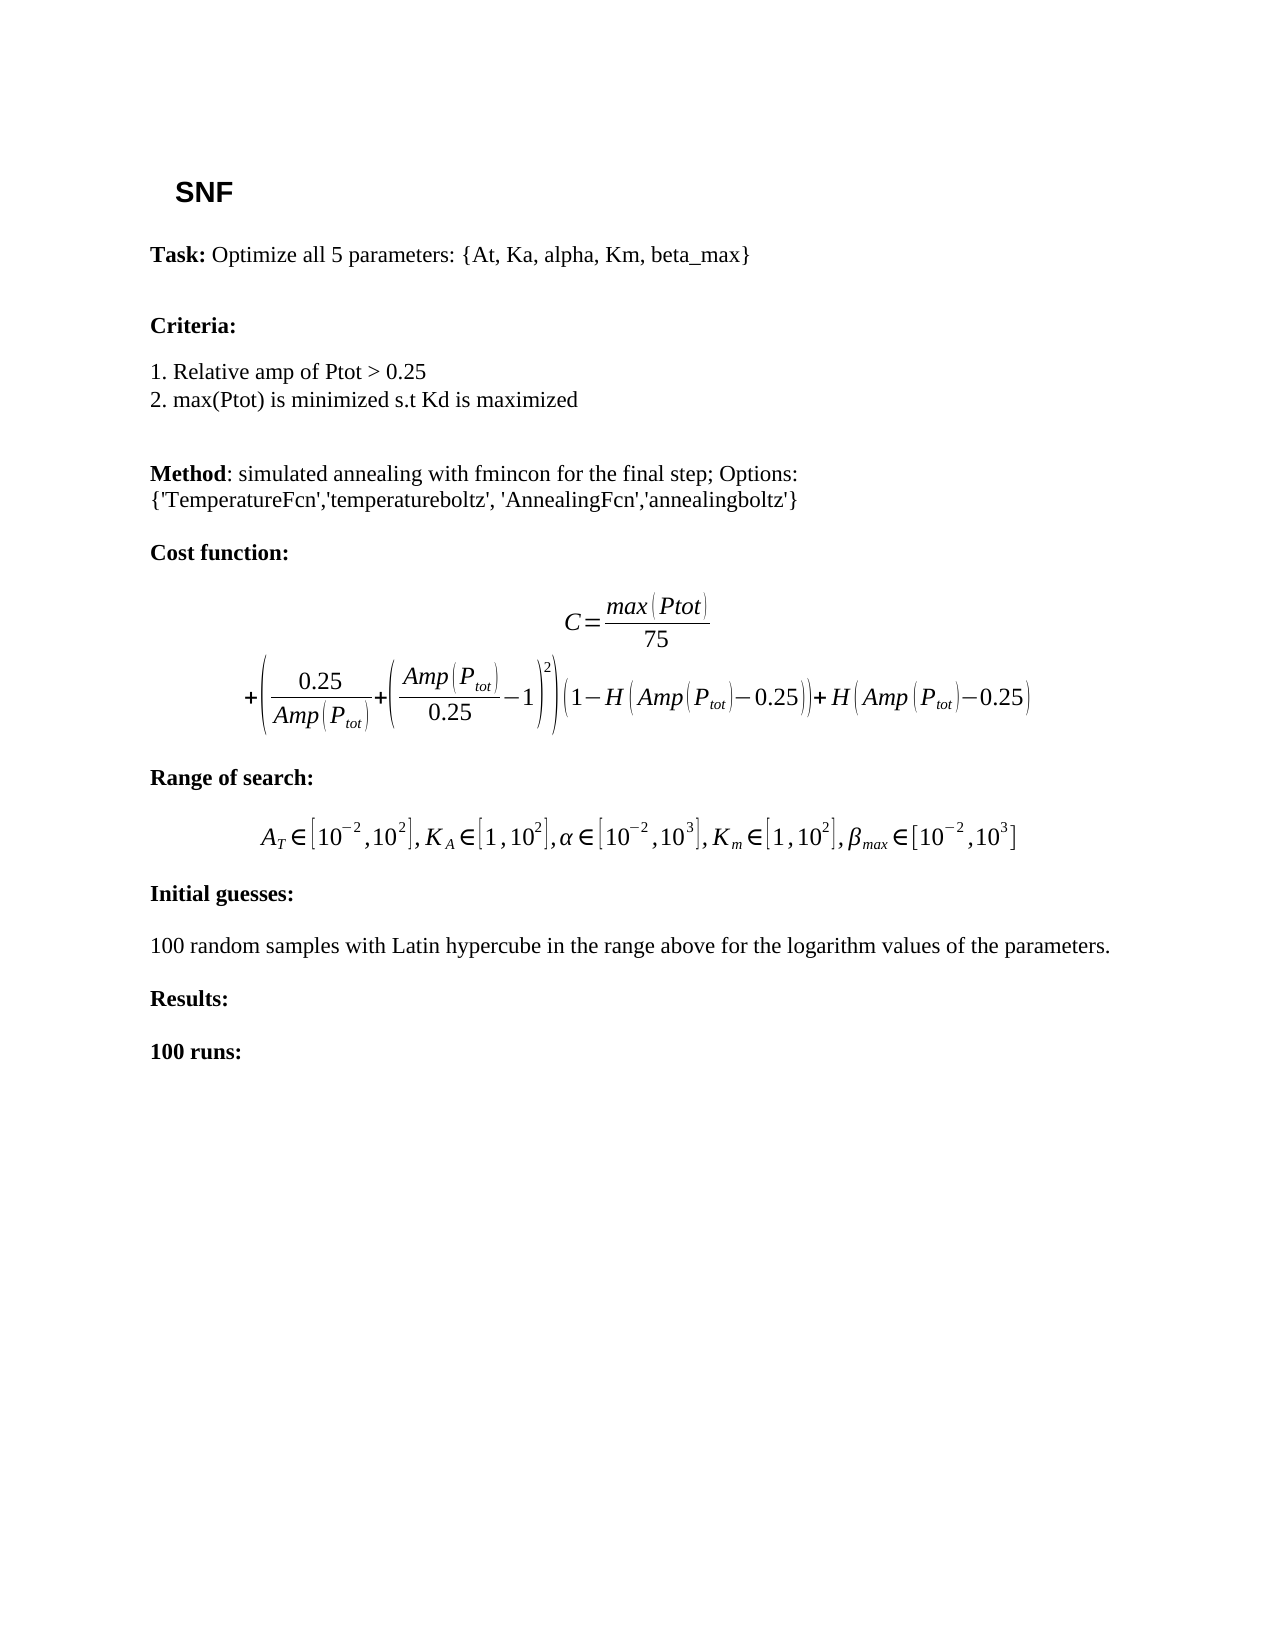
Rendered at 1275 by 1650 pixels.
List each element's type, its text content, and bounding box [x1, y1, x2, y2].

text Criteria: [150, 313, 1125, 339]
text 100 random samples with Latin hypercube in the range above for the logarithm values of the parameters. [150, 932, 1125, 959]
text Method: simulated annealing with fmincon for the final step; Options: {'TemperatureFcn','temperatureboltz', 'AnnealingFcn','annealingboltz'} [150, 460, 1125, 512]
text 2. max(Ptot) is minimized s.t Kd is maximized [150, 386, 1125, 412]
text 100 runs: [150, 1038, 1125, 1064]
text Initial guesses: [150, 879, 1125, 906]
text Cost function: [150, 539, 1125, 565]
text Results: [150, 985, 1125, 1011]
text Range of search: [150, 764, 1125, 790]
subtitle SNF [175, 175, 1125, 208]
text 1. Relative amp of Ptot > 0.25 [150, 358, 1125, 384]
text Task: Optimize all 5 parameters: {At, Ka, alpha, Km, beta_max} [150, 241, 1125, 267]
